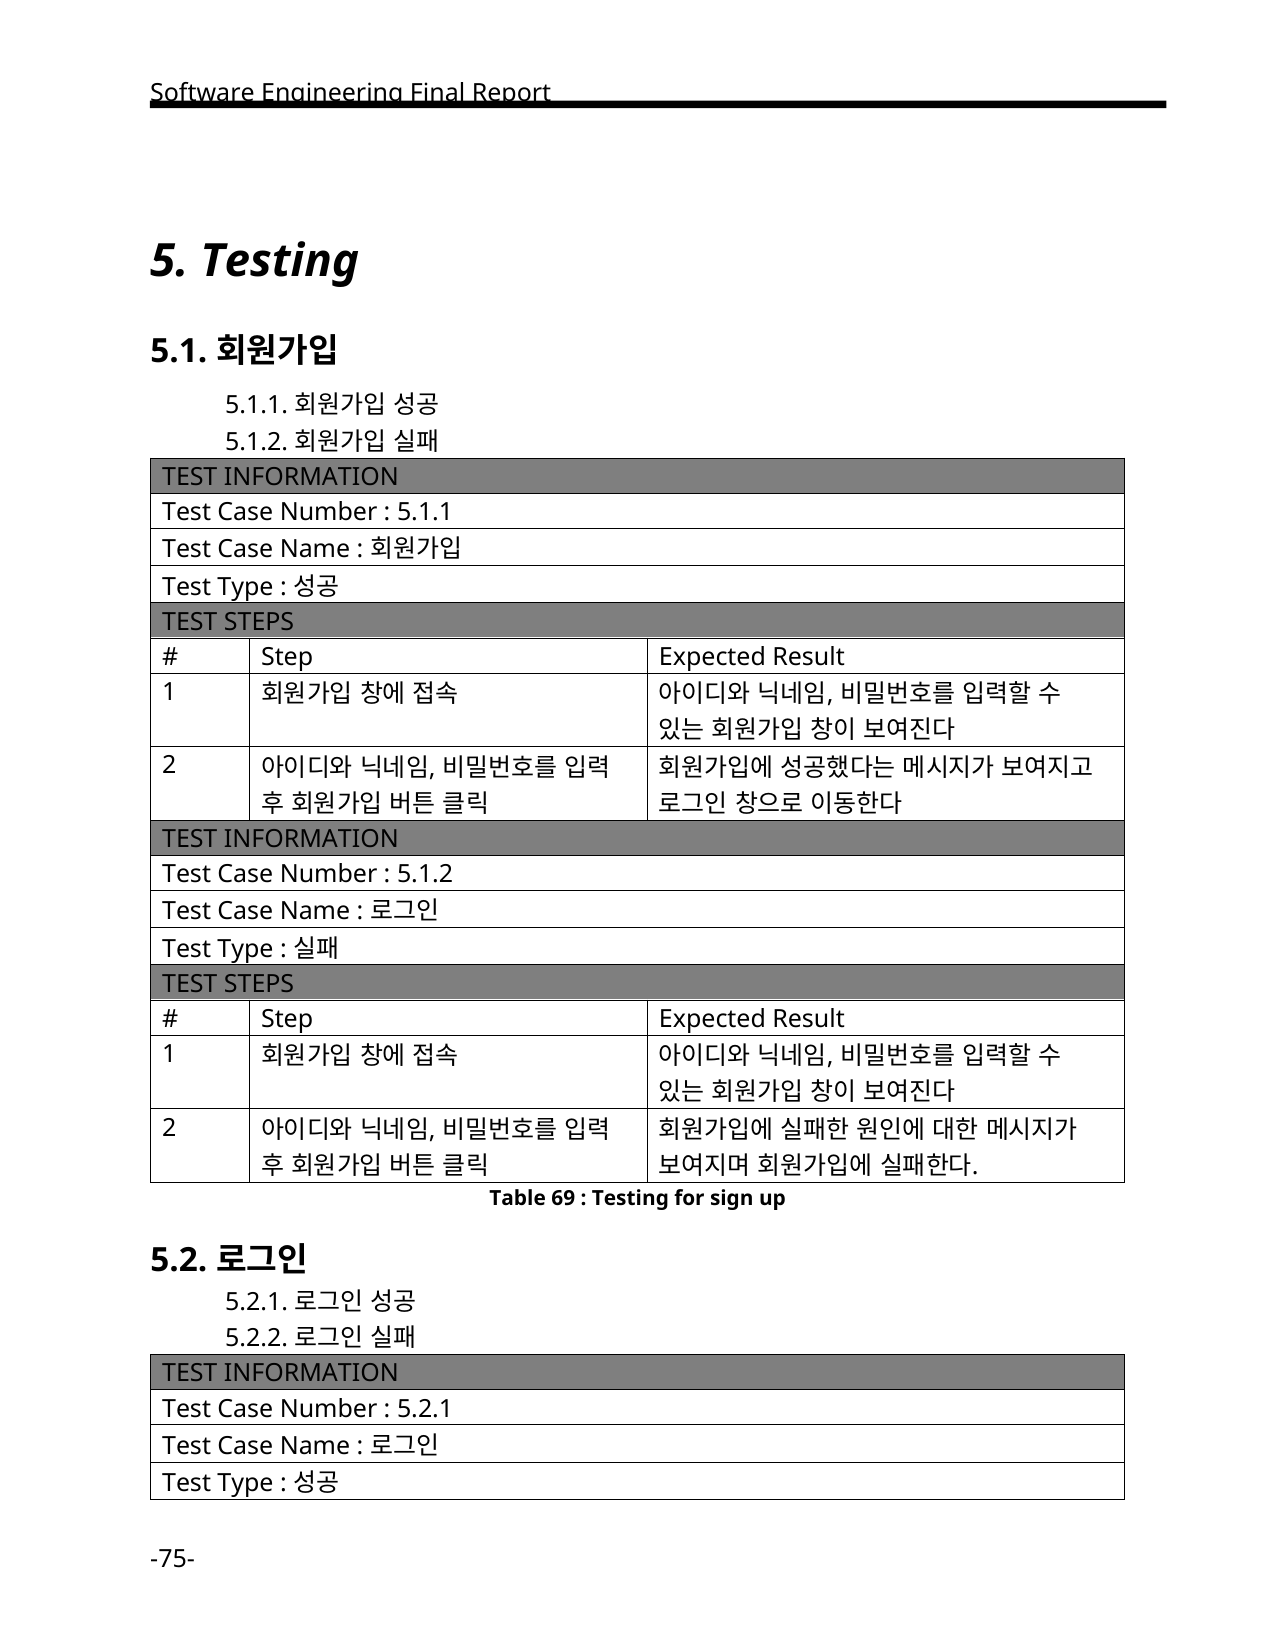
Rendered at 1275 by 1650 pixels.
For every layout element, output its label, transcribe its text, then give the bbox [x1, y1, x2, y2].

table_cell TEST INFORMATION [151, 821, 1124, 855]
table_cell 2 [151, 1109, 249, 1182]
table_cell Test Case Name : 로그인 [151, 1425, 1124, 1462]
table_cell Expected Result [648, 639, 1124, 672]
table_header TEST INFORMATION [151, 1355, 1124, 1389]
text 5.1.2. 회원가입 실패 [150, 421, 1125, 457]
table_cell Step [250, 1001, 647, 1034]
table_cell Test Case Name : 로그인 [151, 891, 1124, 927]
table_cell # [151, 1001, 249, 1034]
table_header TEST INFORMATION [151, 459, 1124, 493]
table_cell 회원가입 창에 접속 [250, 1036, 647, 1108]
table_cell 아이디와 닉네임, 비밀번호를 입력할 수 있는 회원가입 창이 보여진다 [648, 674, 1124, 746]
text Table 69 : Testing for sign up [150, 1183, 1125, 1211]
table_cell 아이디와 닉네임, 비밀번호를 입력 후 회원가입 버튼 클릭 [250, 1109, 647, 1182]
table_cell TEST STEPS [151, 603, 1124, 637]
text 5.2.1. 로그인 성공 [150, 1211, 1125, 1318]
table_cell # [151, 639, 249, 672]
text 5.2.2. 로그인 실패 [150, 1318, 1125, 1354]
table_cell Expected Result [648, 1001, 1124, 1034]
table_cell 2 [151, 747, 249, 819]
table_cell 아이디와 닉네임, 비밀번호를 입력할 수 있는 회원가입 창이 보여진다 [648, 1036, 1124, 1108]
table_cell 회원가입에 성공했다는 메시지가 보여지고 로그인 창으로 이동한다 [648, 747, 1124, 819]
table_cell 회원가입 창에 접속 [250, 674, 647, 746]
table_cell Step [250, 639, 647, 672]
table_cell Test Case Number : 5.2.1 [151, 1390, 1124, 1424]
table_cell Test Type : 성공 [151, 566, 1124, 602]
table_cell 아이디와 닉네임, 비밀번호를 입력 후 회원가입 버튼 클릭 [250, 747, 647, 819]
table_cell Test Case Number : 5.1.1 [151, 494, 1124, 528]
subtitle 5. Testing [150, 227, 1125, 289]
table_cell Test Type : 성공 [151, 1463, 1124, 1499]
table_cell Test Type : 실패 [151, 928, 1124, 964]
table_cell 회원가입에 실패한 원인에 대한 메시지가 보여지며 회원가입에 실패한다. [648, 1109, 1124, 1182]
table_cell Test Case Number : 5.1.2 [151, 856, 1124, 890]
subtitle 5.1. 회원가입 [150, 324, 338, 372]
text 5.1.1. 회원가입 성공 [150, 302, 1125, 421]
table_cell 1 [151, 674, 249, 746]
table_cell Test Case Name : 회원가입 [151, 529, 1124, 565]
table_cell TEST STEPS [151, 965, 1124, 999]
subtitle 5.2. 로그인 [150, 1233, 308, 1282]
table_cell 1 [151, 1036, 249, 1108]
